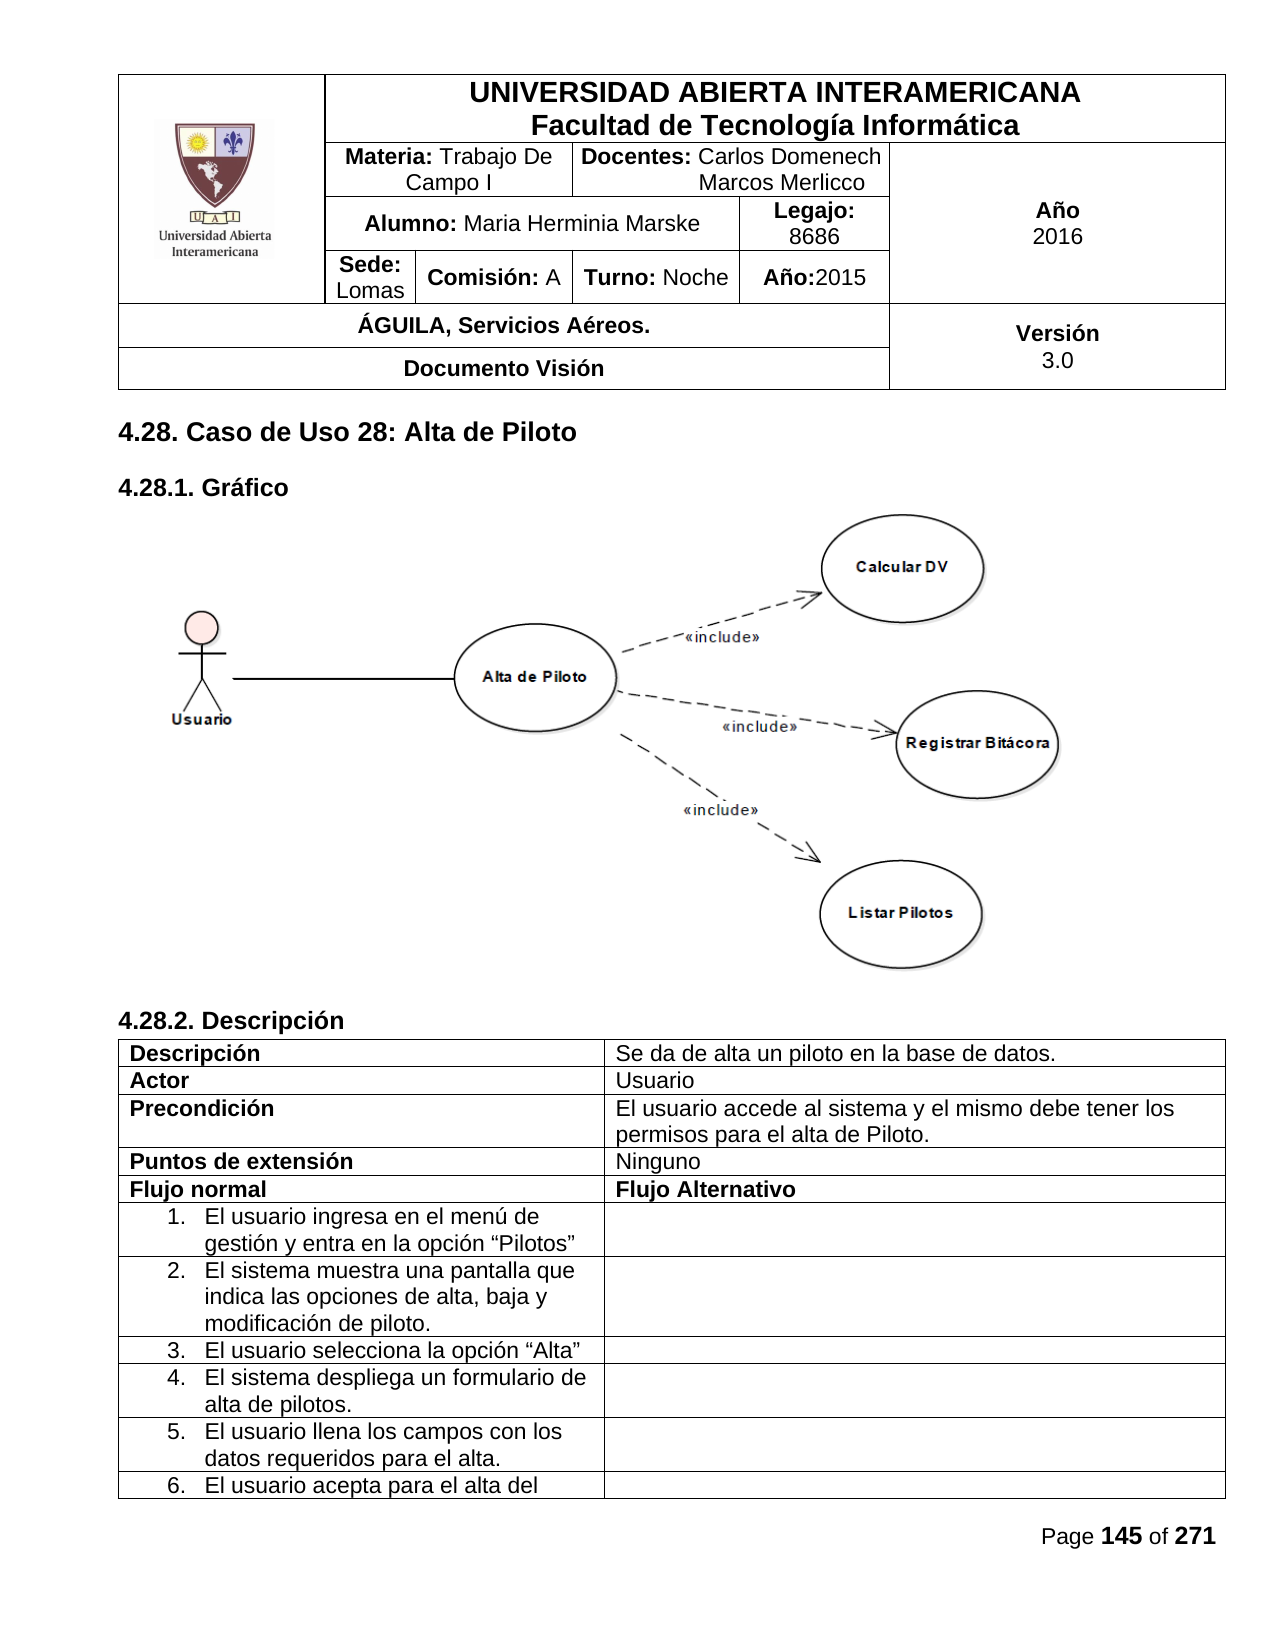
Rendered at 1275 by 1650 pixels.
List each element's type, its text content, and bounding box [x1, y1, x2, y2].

table_header Descripción [119, 1040, 604, 1066]
subtitle 4.28. Caso de Uso 28: Alta de Piloto [118, 416, 1216, 447]
table_cell [605, 1418, 1225, 1471]
table_cell El usuario accede al sistema y el mismo debe tener los permisos para el alta de Piloto. [605, 1095, 1225, 1147]
table_cell El usuario llena los campos con los datos requeridos para el alta. [119, 1418, 604, 1471]
table_cell El sistema despliega un formulario de alta de pilotos. [119, 1364, 604, 1417]
table_cell Ninguno [605, 1148, 1225, 1175]
table_cell [605, 1337, 1225, 1363]
table_cell El usuario ingresa en el menú de gestión y entra en la opción “Pilotos” [119, 1203, 604, 1256]
subtitle 4.28.1. Gráfico [118, 473, 1216, 502]
table_cell Precondición [119, 1095, 604, 1147]
table_cell [605, 1364, 1225, 1417]
table_cell Puntos de extensión [119, 1148, 604, 1175]
table_cell El sistema muestra una pantalla que indica las opciones de alta, baja y modificación de piloto. [119, 1257, 604, 1336]
table_cell Actor [119, 1067, 604, 1093]
table_cell [605, 1203, 1225, 1256]
table_cell Flujo normal [119, 1176, 604, 1202]
table_cell Flujo Alternativo [605, 1176, 1225, 1202]
table_cell [605, 1472, 1225, 1498]
table_cell [605, 1257, 1225, 1336]
table_cell El usuario selecciona la opción “Alta” [119, 1337, 604, 1363]
table_cell Usuario [605, 1067, 1225, 1093]
subtitle 4.28.2. Descripción [118, 1006, 1216, 1034]
table_cell El usuario acepta para el alta del piloto nuevo. [119, 1472, 604, 1498]
picture [147, 506, 1068, 981]
table_header Se da de alta un piloto en la base de datos. [605, 1040, 1225, 1066]
picture [154, 119, 275, 259]
